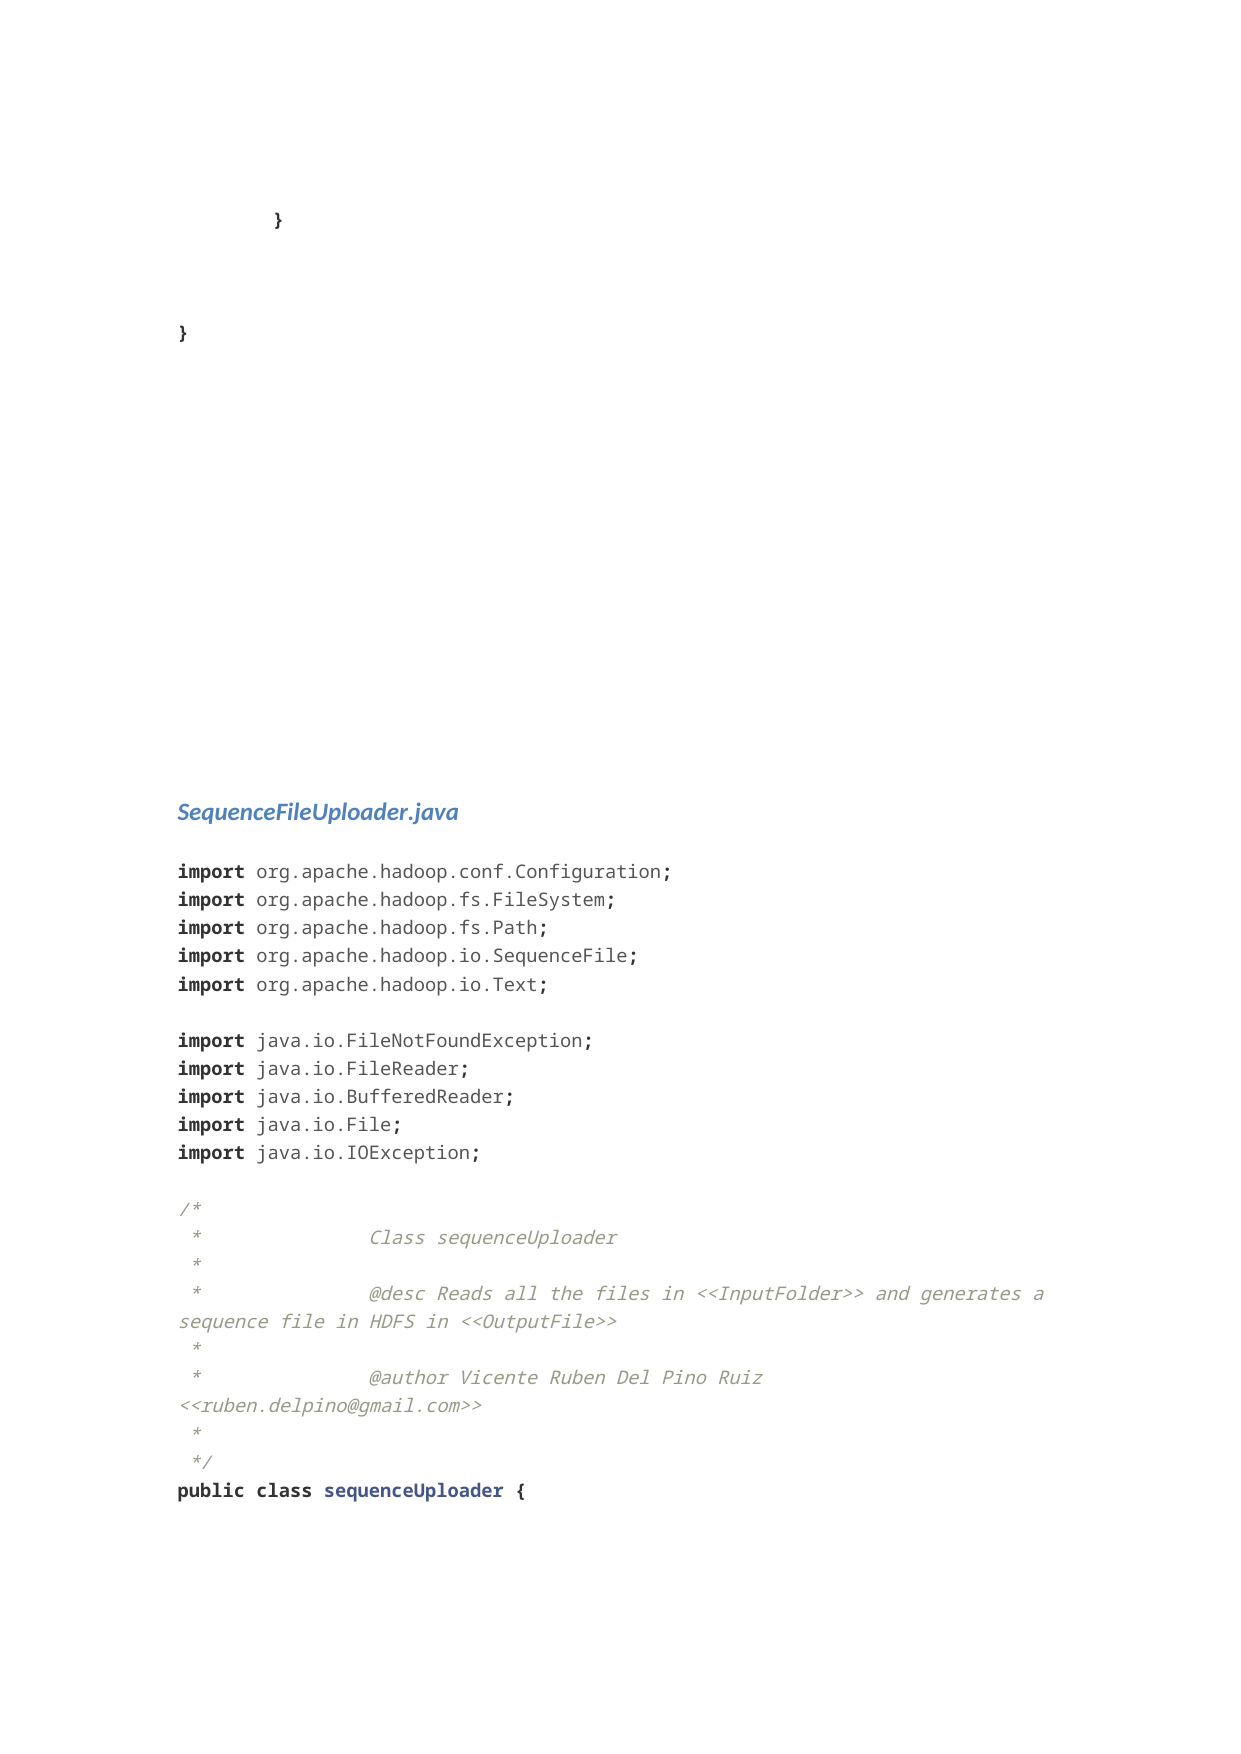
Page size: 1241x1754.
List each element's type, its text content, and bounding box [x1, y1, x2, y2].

text */ [177, 1446, 1063, 1474]
text /* [177, 1193, 1063, 1221]
text import java.io.FileNotFoundException; [177, 1024, 1063, 1053]
text } [177, 204, 1063, 232]
text * Class sequenceUploader [177, 1221, 1063, 1249]
text } [177, 316, 1063, 344]
text public class sequenceUploader { [177, 1474, 1063, 1503]
text import org.apache.hadoop.fs.FileSystem; [177, 884, 1063, 912]
text * [177, 1418, 1063, 1446]
text * @desc Reads all the files in <<InputFolder>> and generates a sequence file in HDFS in <<OutputFile>> [177, 1278, 1063, 1334]
text import java.io.IOException; [177, 1137, 1063, 1165]
subtitle SequenceFileUploader.java [177, 797, 1063, 827]
text * [177, 1334, 1063, 1362]
text import org.apache.hadoop.conf.Configuration; [177, 856, 1063, 884]
text * @author Vicente Ruben Del Pino Ruiz <<ruben.delpino@gmail.com>> [177, 1362, 1063, 1418]
text import java.io.FileReader; [177, 1053, 1063, 1081]
text import org.apache.hadoop.io.Text; [177, 968, 1063, 996]
text import org.apache.hadoop.io.SequenceFile; [177, 940, 1063, 968]
text import java.io.BufferedReader; [177, 1081, 1063, 1109]
text import java.io.File; [177, 1109, 1063, 1137]
text * [177, 1249, 1063, 1278]
text import org.apache.hadoop.fs.Path; [177, 912, 1063, 940]
